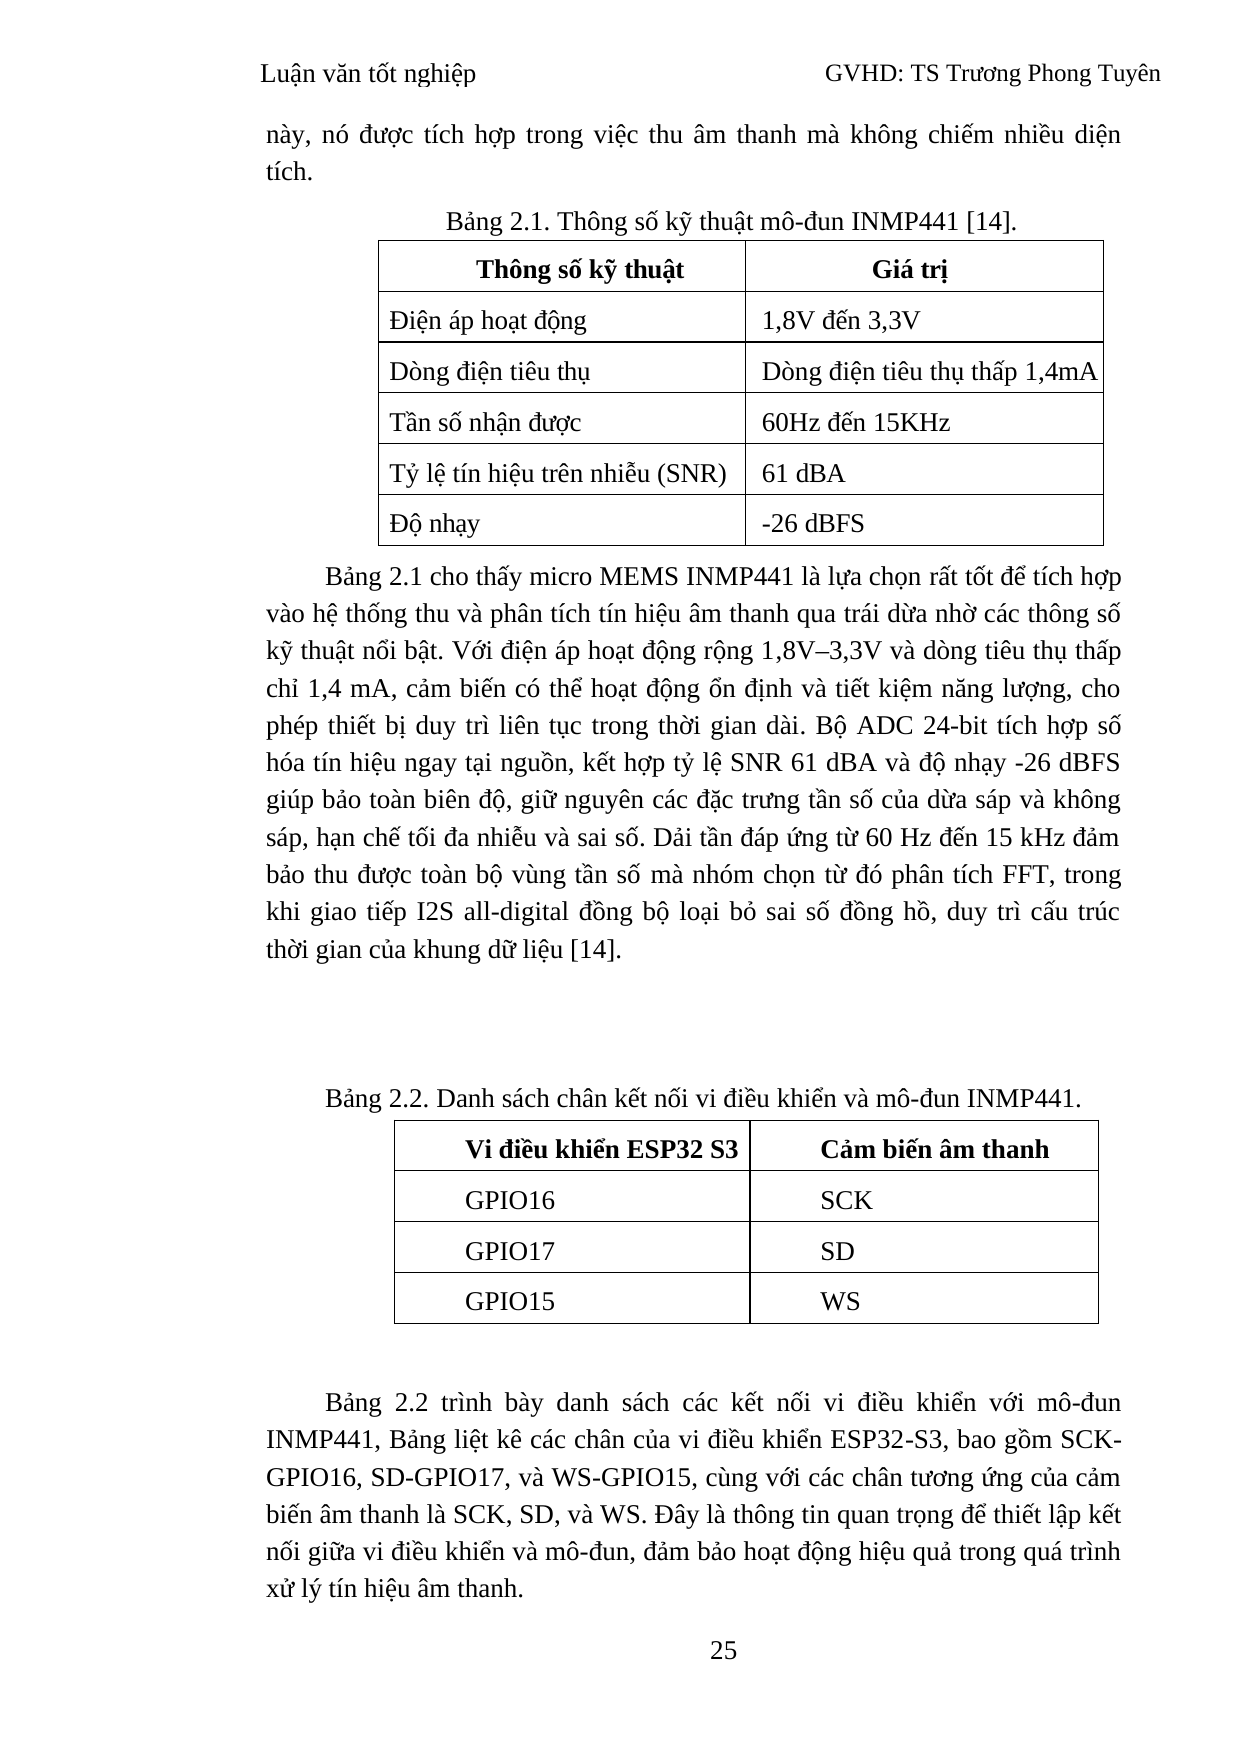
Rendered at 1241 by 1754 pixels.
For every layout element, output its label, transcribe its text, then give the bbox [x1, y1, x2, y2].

table_cell 61 dBA [746, 444, 1103, 494]
table_cell Tần số nhận được [379, 393, 745, 443]
table_header Vi điều khiển ESP32 S3 [395, 1121, 749, 1170]
text Bảng 2.2 trình bày danh sách các kết nối vi điều khiển với mô-đun INMP441, Bảng liệt kê các chân của vi điều khiển ESP32-S3, bao gồm SCK-GPIO16, SD-GPIO17, và WS-GPIO15, cùng với các chân tương ứng của cảm biến âm thanh là SCK, SD, và WS. Đây là thông tin quan trọng để thiết lập kết nối giữa vi điều khiển và mô-đun, đảm bảo hoạt động hiệu quả trong quá trình xử lý tín hiệu âm thanh. [266, 1386, 1122, 1604]
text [266, 118, 1122, 187]
text Bảng 2.2. Danh sách chân kết nối vi điều khiển và mô-đun INMP441. [266, 1082, 1122, 1113]
table_header Thông số kỹ thuật [379, 241, 745, 291]
table_cell Dòng điện tiêu thụ [379, 343, 745, 392]
table_cell 1,8V đến 3,3V [746, 292, 1103, 341]
table_cell Điện áp hoạt động [379, 292, 745, 341]
table_cell GPIO16 [395, 1171, 749, 1221]
table_cell Độ nhạy [379, 495, 745, 545]
table_cell SCK [751, 1171, 1098, 1221]
table_cell WS [751, 1273, 1098, 1323]
text Bảng 2.1. Thông số kỹ thuật mô-đun INMP441 [14]. [266, 205, 1122, 236]
table_cell Dòng điện tiêu thụ thấp 1,4mA [746, 343, 1103, 392]
text Bảng 2.1 cho thấy micro MEMS INMP441 là lựa chọn rất tốt để tích hợp vào hệ thống thu và phân tích tín hiệu âm thanh qua trái dừa nhờ các thông số kỹ thuật nổi bật. Với điện áp hoạt động rộng 1,8V–3,3V và dòng tiêu thụ thấp chỉ 1,4 mA, cảm biến có thể hoạt động ổn định và tiết kiệm năng lượng, cho phép thiết bị duy trì liên tục trong thời gian dài. Bộ ADC 24-bit tích hợp số hóa tín hiệu ngay tại nguồn, kết hợp tỷ lệ SNR 61 dBA và độ nhạy -26 dBFS giúp bảo toàn biên độ, giữ nguyên các đặc trưng tần số của dừa sáp và không sáp, hạn chế tối đa nhiễu và sai số. Dải tần đáp ứng từ 60 Hz đến 15 kHz đảm bảo thu được toàn bộ vùng tần số mà nhóm chọn từ đó phân tích FFT, trong khi giao tiếp I2S all-digital đồng bộ loại bỏ sai số đồng hồ, duy trì cấu trúc thời gian của khung dữ liệu [14]. [266, 255, 1122, 964]
table_cell Tỷ lệ tín hiệu trên nhiễu (SNR) [379, 444, 745, 494]
table_cell GPIO17 [395, 1222, 749, 1272]
table_cell SD [751, 1222, 1098, 1272]
table_header Cảm biến âm thanh [751, 1121, 1098, 1170]
table_cell GPIO15 [395, 1273, 749, 1323]
table_cell 60Hz đến 15KHz [746, 393, 1103, 443]
table_cell -26 dBFS [746, 495, 1103, 545]
table_header Giá trị [746, 241, 1103, 291]
